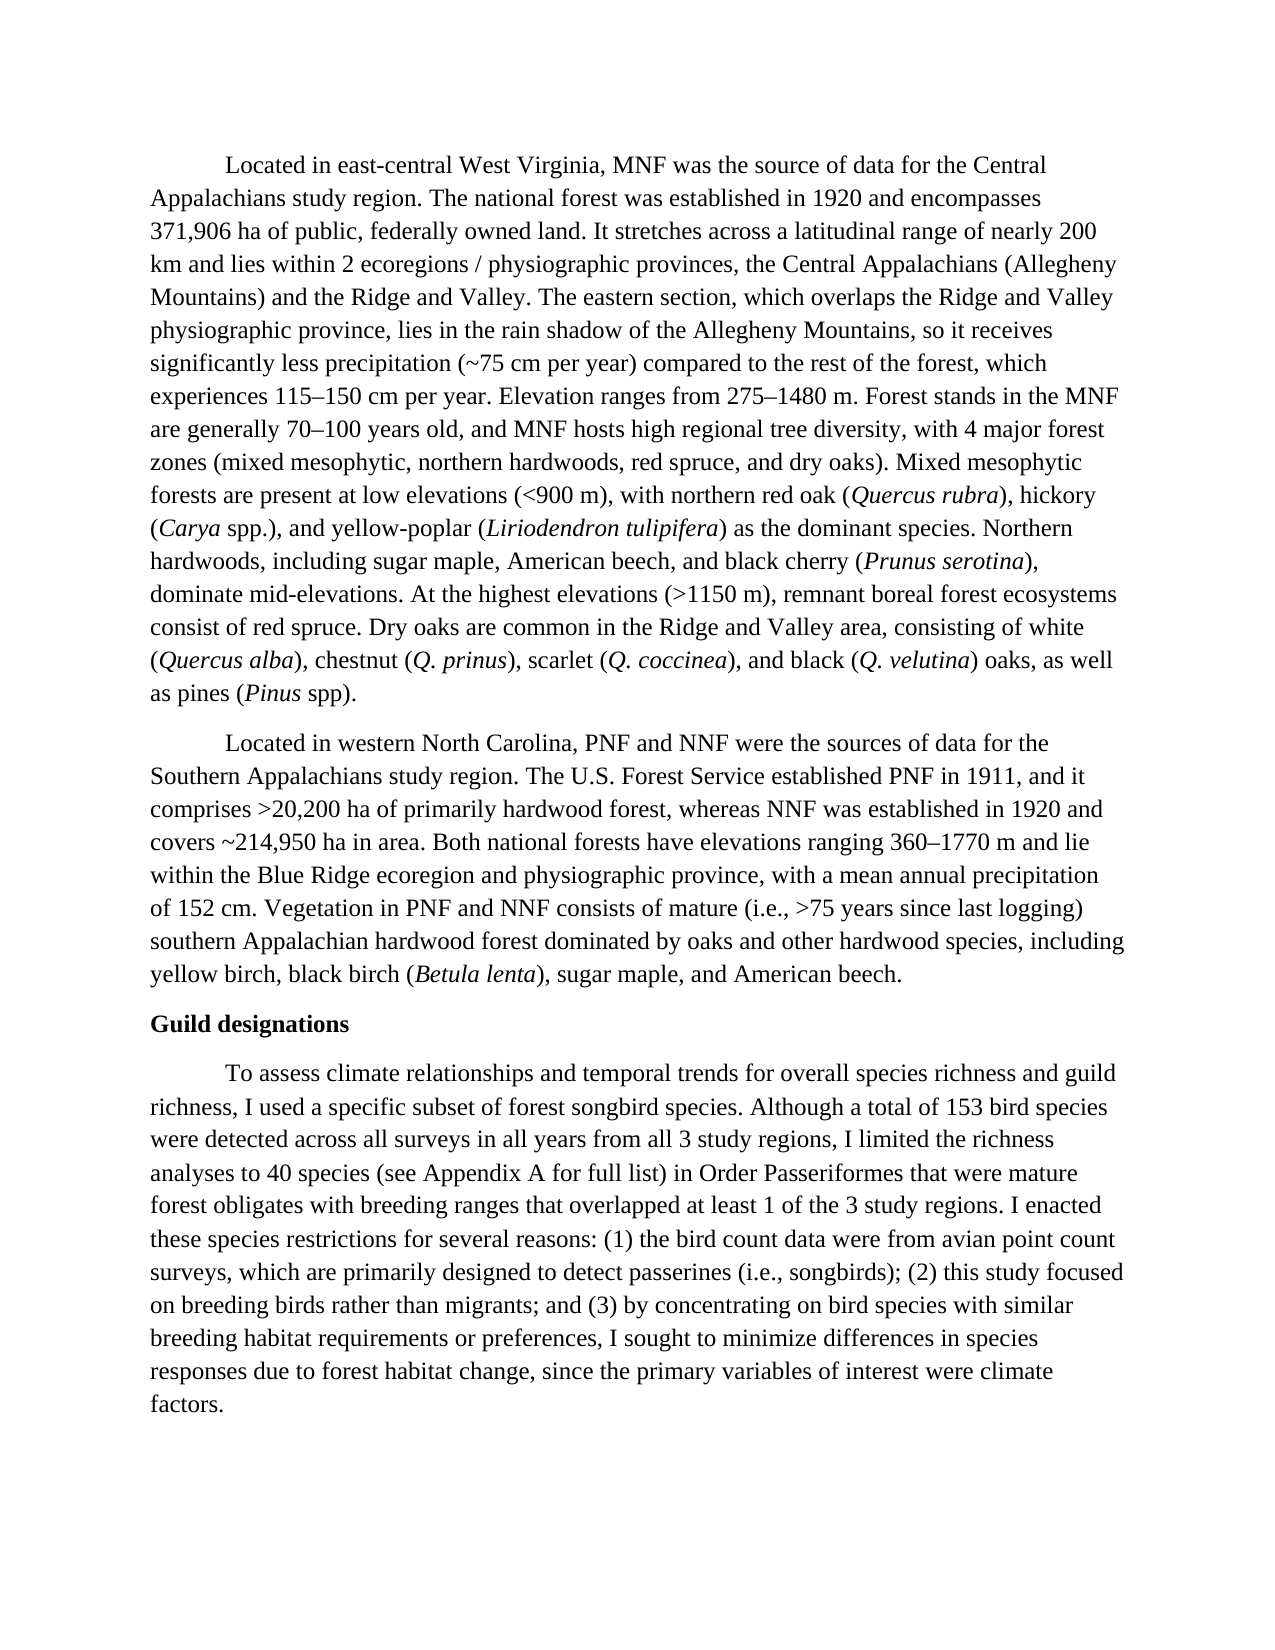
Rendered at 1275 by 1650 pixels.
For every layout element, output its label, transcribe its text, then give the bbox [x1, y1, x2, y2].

text Guild designations [150, 1009, 1125, 1038]
text Located in western North Carolina, PNF and NNF were the sources of data for the Southern Appalachians study region. The U.S. Forest Service established PNF in 1911, and it comprises >20,200 ha of primarily hardwood forest, whereas NNF was established in 1920 and covers ~214,950 ha in area. Both national forests have elevations ranging 360–1770 m and lie within the Blue Ridge ecoregion and physiographic province, with a mean annual precipitation of 152 cm. Vegetation in PNF and NNF consists of mature (i.e., >75 years since last logging) southern Appalachian hardwood forest dominated by oaks and other hardwood species, including yellow birch, black birch (Betula lenta), sugar maple, and American beech. [150, 728, 1125, 988]
text Located in east-central West Virginia, MNF was the source of data for the Central Appalachians study region. The national forest was established in 1920 and encompasses 371,906 ha of public, federally owned land. It stretches across a latitudinal range of nearly 200 km and lies within 2 ecoregions / physiographic provinces, the Central Appalachians (Allegheny Mountains) and the Ridge and Valley. The eastern section, which overlaps the Ridge and Valley physiographic province, lies in the rain shadow of the Allegheny Mountains, so it receives significantly less precipitation (~75 cm per year) compared to the rest of the forest, which experiences 115–150 cm per year. Elevation ranges from 275–1480 m. Forest stands in the MNF are generally 70–100 years old, and MNF hosts high regional tree diversity, with 4 major forest zones (mixed mesophytic, northern hardwoods, red spruce, and dry oaks). Mixed mesophytic forests are present at low elevations (<900 m), with northern red oak (Quercus rubra), hickory (Carya spp.), and yellow-poplar (Liriodendron tulipifera) as the dominant species. Northern hardwoods, including sugar maple, American beech, and black cherry (Prunus serotina), dominate mid-elevations. At the highest elevations (>1150 m), remnant boreal forest ecosystems consist of red spruce. Dry oaks are common in the Ridge and Valley area, consisting of white (Quercus alba), chestnut (Q. prinus), scarlet (Q. coccinea), and black (Q. velutina) oaks, as well as pines (Pinus spp). [150, 150, 1125, 707]
text To assess climate relationships and temporal trends for overall species richness and guild richness, I used a specific subset of forest songbird species. Although a total of 153 bird species were detected across all surveys in all years from all 3 study regions, I limited the richness analyses to 40 species (see Appendix A for full list) in Order Passeriformes that were mature forest obligates with breeding ranges that overlapped at least 1 of the 3 study regions. I enacted these species restrictions for several reasons: (1) the bird count data were from avian point count surveys, which are primarily designed to detect passerines (i.e., songbirds); (2) this study focused on breeding birds rather than migrants; and (3) by concentrating on bird species with similar breeding habitat requirements or preferences, I sought to minimize differences in species responses due to forest habitat change, since the primary variables of interest were climate factors. [150, 1058, 1125, 1417]
